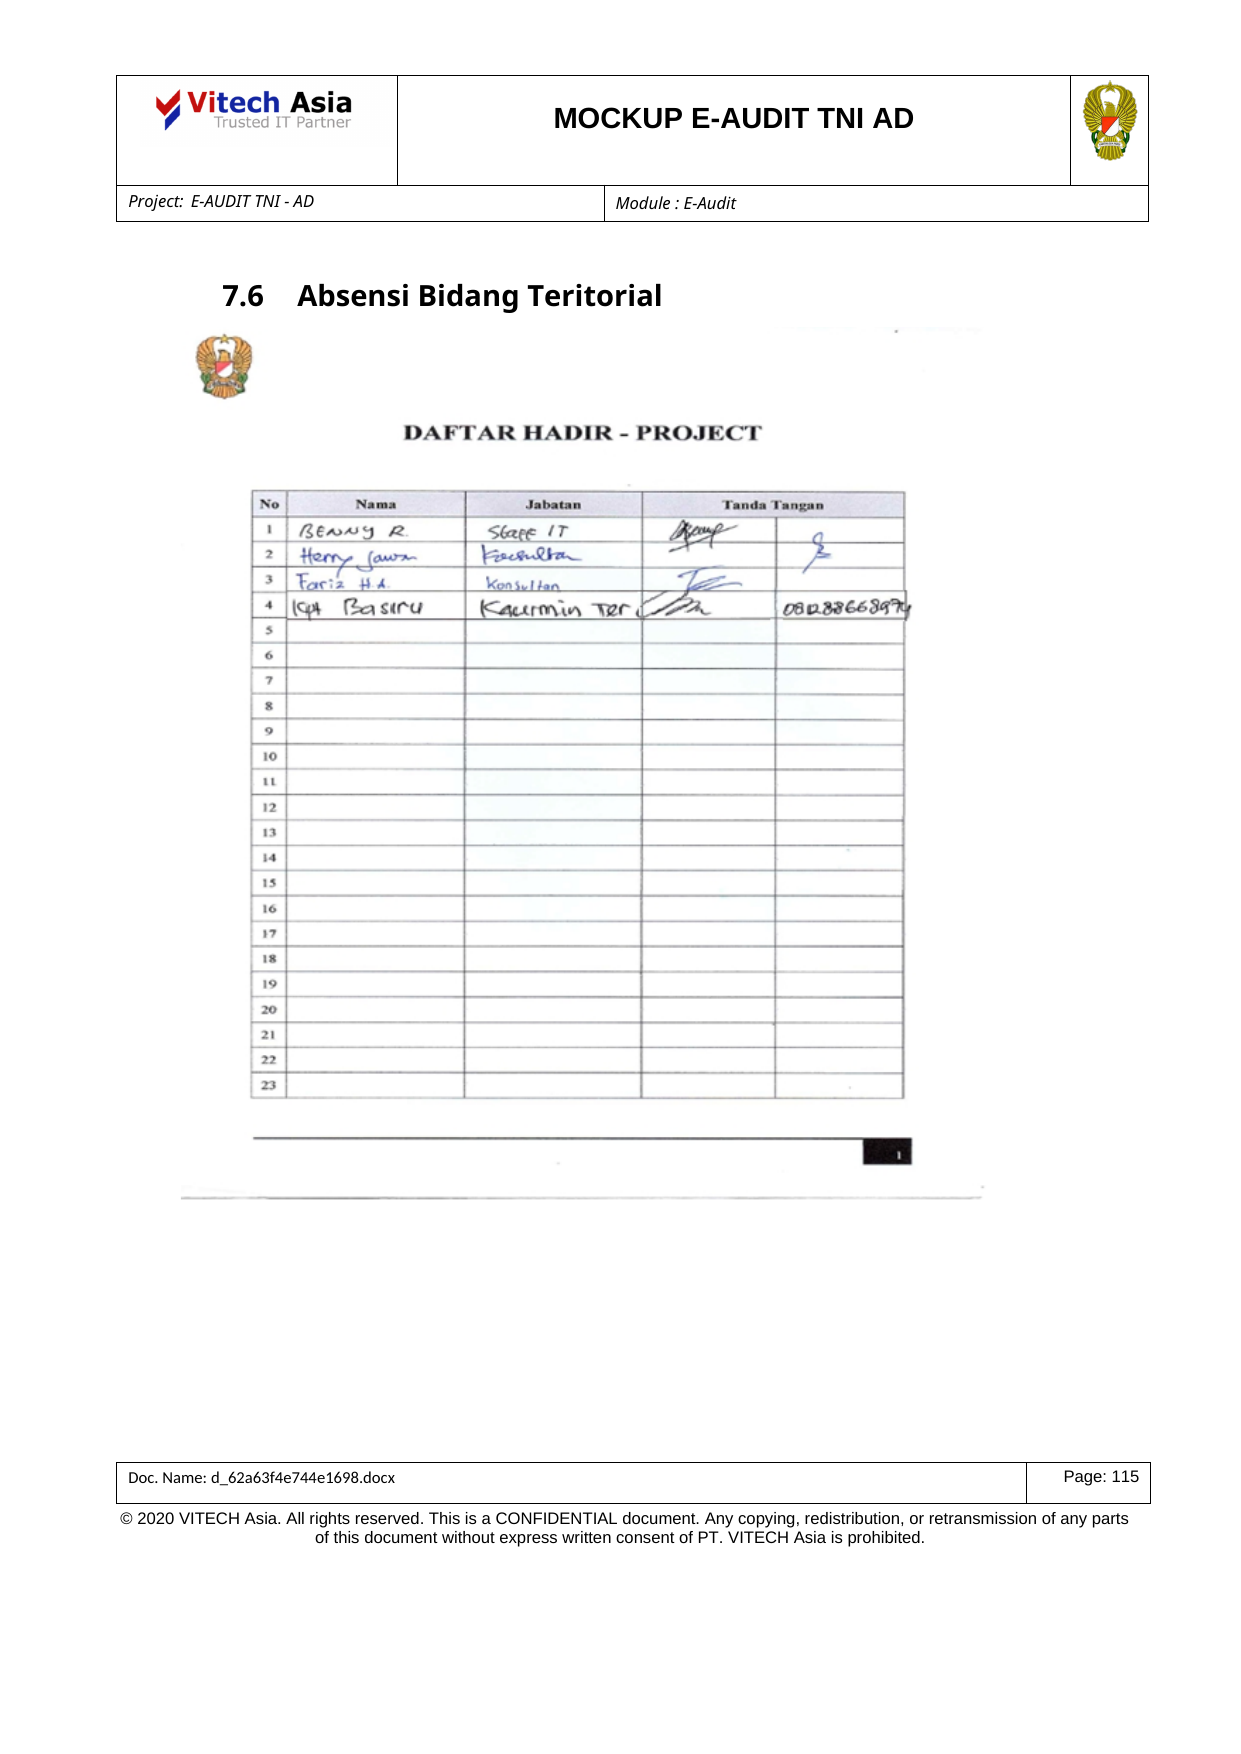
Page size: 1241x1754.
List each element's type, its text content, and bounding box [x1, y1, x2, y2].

picture [180, 327, 1060, 1242]
picture [139, 76, 395, 147]
picture [1075, 77, 1144, 164]
list Absensi Bidang Teritorial [222, 275, 1135, 314]
